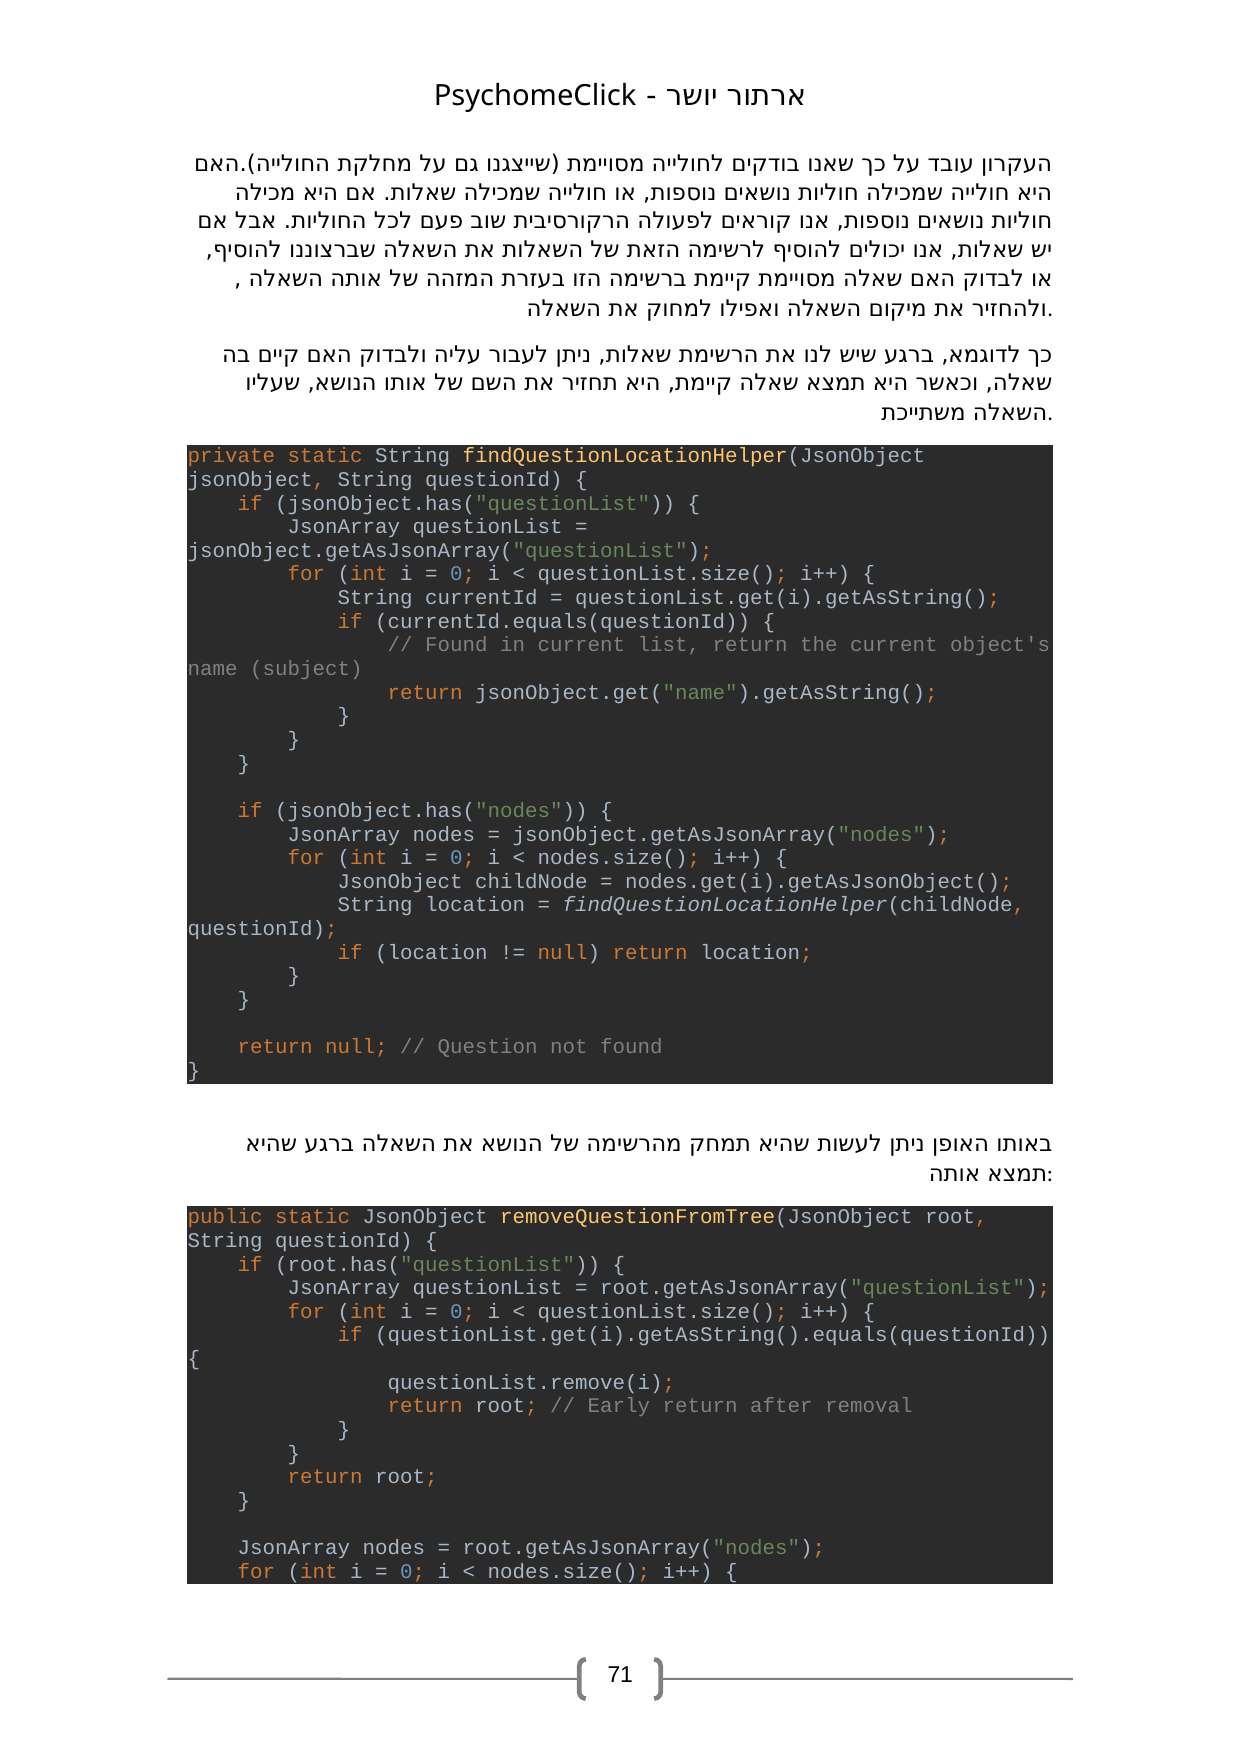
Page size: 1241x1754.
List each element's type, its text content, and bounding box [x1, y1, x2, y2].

text כך לדוגמא, ברגע שיש לנו את הרשימת שאלות, ניתן לעבור עליה ולבדוק האם קיים בה שאלה, וכאשר היא תמצא שאלה קיימת, היא תחזיר את השם של אותו הנושא, שעליו השאלה משתייכת. [187, 341, 1053, 426]
text private static String findQuestionLocationHelper(JsonObject jsonObject, String questionId) { if (jsonObject.has("questionList")) { JsonArray questionList = jsonObject.getAsJsonArray("questionList"); for (int i = 0; i < questionList.size(); i++) { String currentId = questionList.get(i).getAsString(); if (currentId.equals(questionId)) { // Found in current list, return the current object's name (subject) return jsonObject.get("name").getAsString(); } } } if (jsonObject.has("nodes")) { JsonArray nodes = jsonObject.getAsJsonArray("nodes"); for (int i = 0; i < nodes.size(); i++) { JsonObject childNode = nodes.get(i).getAsJsonObject(); String location = findQuestionLocationHelper(childNode, questionId); if (location != null) return location; } } return null; // Question not found } [187, 445, 1053, 1084]
text העקרון עובד על כך שאנו בודקים לחולייה מסויימת (שייצגנו גם על מחלקת החולייה).האם היא חולייה שמכילה חוליות נושאים נוספות, או חולייה שמכילה שאלות. אם היא מכילה חוליות נושאים נוספות, אנו קוראים לפעולה הרקורסיבית שוב פעם לכל החוליות. אבל אם יש שאלות, אנו יכולים להוסיף לרשימה הזאת של השאלות את השאלה שברצוננו להוסיף, או לבדוק האם שאלה מסויימת קיימת ברשימה הזו בעזרת המזהה של אותה השאלה ,ולהחזיר את מיקום השאלה ואפילו למחוק את השאלה. [187, 150, 1053, 322]
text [187, 1206, 1053, 1584]
text באותו האופן ניתן לעשות שהיא תמחק מהרשימה של הנושא את השאלה ברגע שהיא תמצא אותה: [187, 1131, 1053, 1187]
